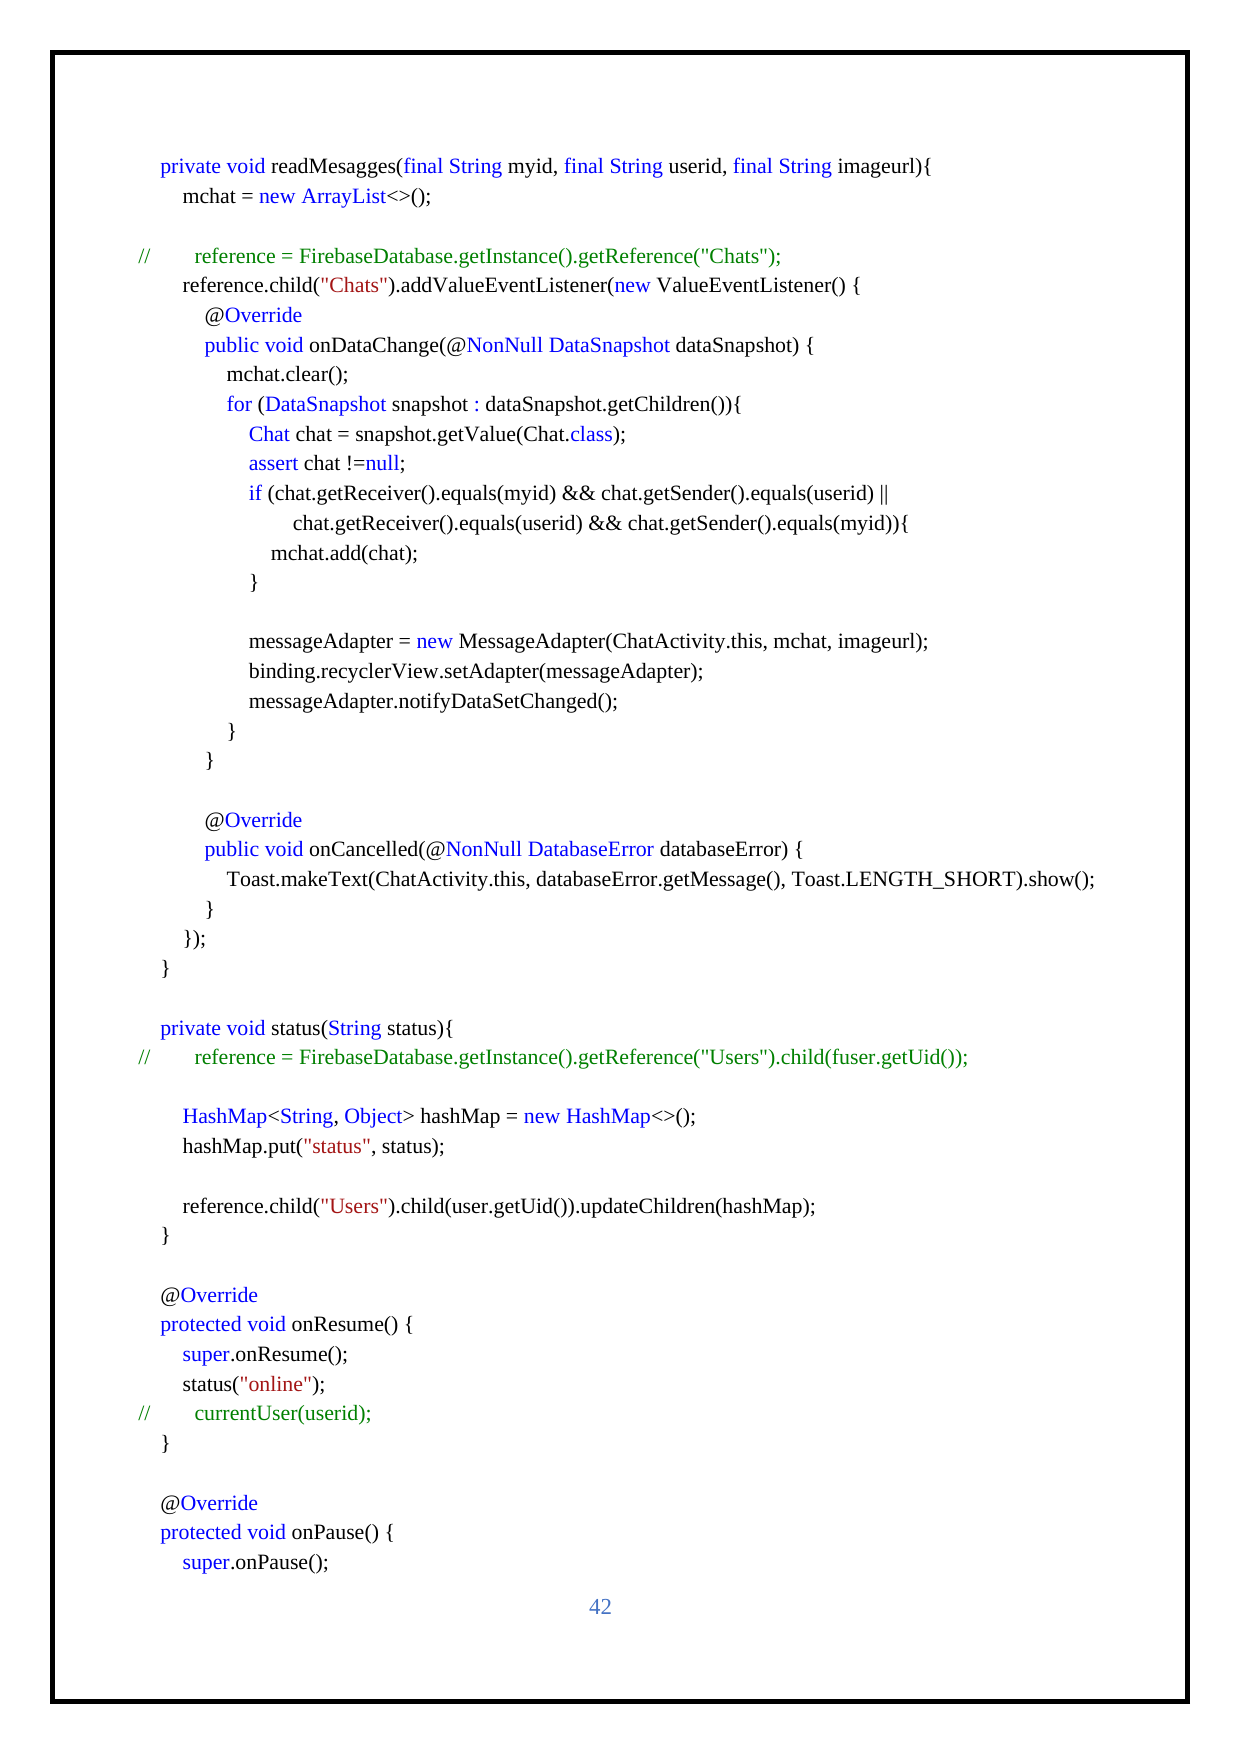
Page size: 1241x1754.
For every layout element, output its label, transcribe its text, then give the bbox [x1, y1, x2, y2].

text hashMap.put("status", status); [94, 1129, 1107, 1158]
text public void onDataChange(@NonNull DataSnapshot dataSnapshot) { [94, 327, 1107, 357]
text for (DataSnapshot snapshot : dataSnapshot.getChildren()){ [94, 387, 1107, 416]
text chat.getReceiver().equals(userid) && chat.getSender().equals(myid)){ [94, 505, 1107, 535]
text binding.recyclerView.setAdapter(messageAdapter); [94, 654, 1107, 683]
text status("online"); [94, 1366, 1107, 1396]
text @Override [94, 1277, 1107, 1307]
text super.onResume(); [94, 1337, 1107, 1366]
text private void status(String status){ [94, 1010, 1107, 1040]
text super.onPause(); [94, 1544, 1107, 1574]
text @Override [94, 1485, 1107, 1515]
text // reference = FirebaseDatabase.getInstance().getReference("Users").child(fuser.getUid()); [94, 1040, 1107, 1069]
text }); [94, 921, 1107, 951]
text mchat = new ArrayList<>(); [94, 179, 1107, 208]
text @Override [94, 802, 1107, 832]
text reference.child("Chats").addValueEventListener(new ValueEventListener() { [94, 268, 1107, 297]
text messageAdapter.notifyDataSetChanged(); [94, 683, 1107, 713]
text } [94, 951, 1107, 980]
text messageAdapter = new MessageAdapter(ChatActivity.this, mchat, imageurl); [94, 624, 1107, 654]
text if (chat.getReceiver().equals(myid) && chat.getSender().equals(userid) || [94, 476, 1107, 505]
text private void readMesagges(final String myid, final String userid, final String imageurl){ [94, 149, 1107, 179]
text HashMap<String, Object> hashMap = new HashMap<>(); [94, 1099, 1107, 1129]
text assert chat !=null; [94, 446, 1107, 476]
text } [94, 891, 1107, 921]
text } [94, 713, 1107, 743]
text protected void onPause() { [94, 1515, 1107, 1544]
text } [94, 1218, 1107, 1247]
text } [94, 1426, 1107, 1455]
text reference.child("Users").child(user.getUid()).updateChildren(hashMap); [94, 1188, 1107, 1218]
text @Override [94, 297, 1107, 327]
text protected void onResume() { [94, 1307, 1107, 1337]
text public void onCancelled(@NonNull DatabaseError databaseError) { [94, 832, 1107, 862]
text // currentUser(userid); [94, 1396, 1107, 1426]
text Toast.makeText(ChatActivity.this, databaseError.getMessage(), Toast.LENGTH_SHORT).show(); [94, 862, 1107, 891]
text mchat.add(chat); [94, 535, 1107, 565]
text // reference = FirebaseDatabase.getInstance().getReference("Chats"); [94, 238, 1107, 268]
text } [94, 743, 1107, 772]
text Chat chat = snapshot.getValue(Chat.class); [94, 416, 1107, 446]
text } [94, 565, 1107, 594]
text mchat.clear(); [94, 357, 1107, 387]
